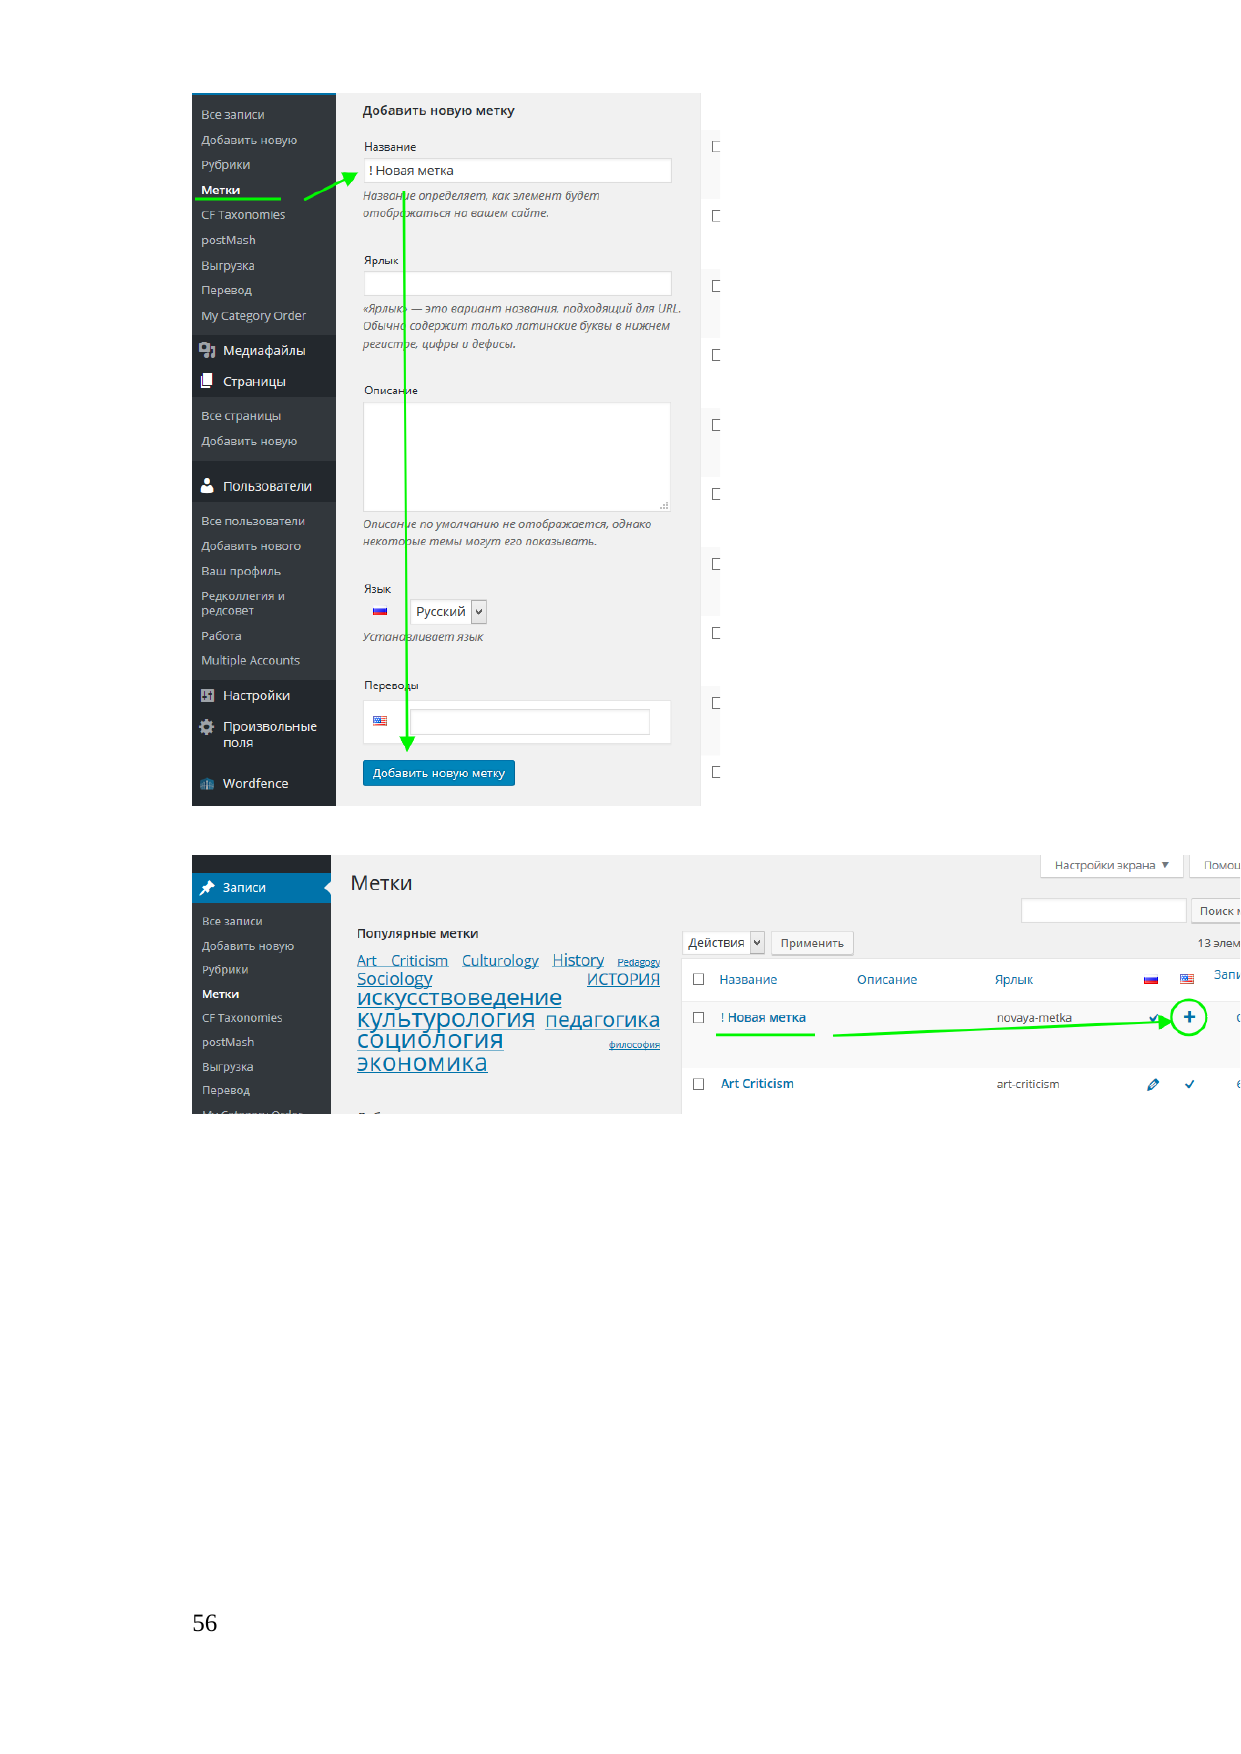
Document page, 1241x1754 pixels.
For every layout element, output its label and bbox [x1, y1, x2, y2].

picture [203, 881, 214, 892]
picture [192, 855, 1241, 1114]
picture [192, 93, 721, 806]
